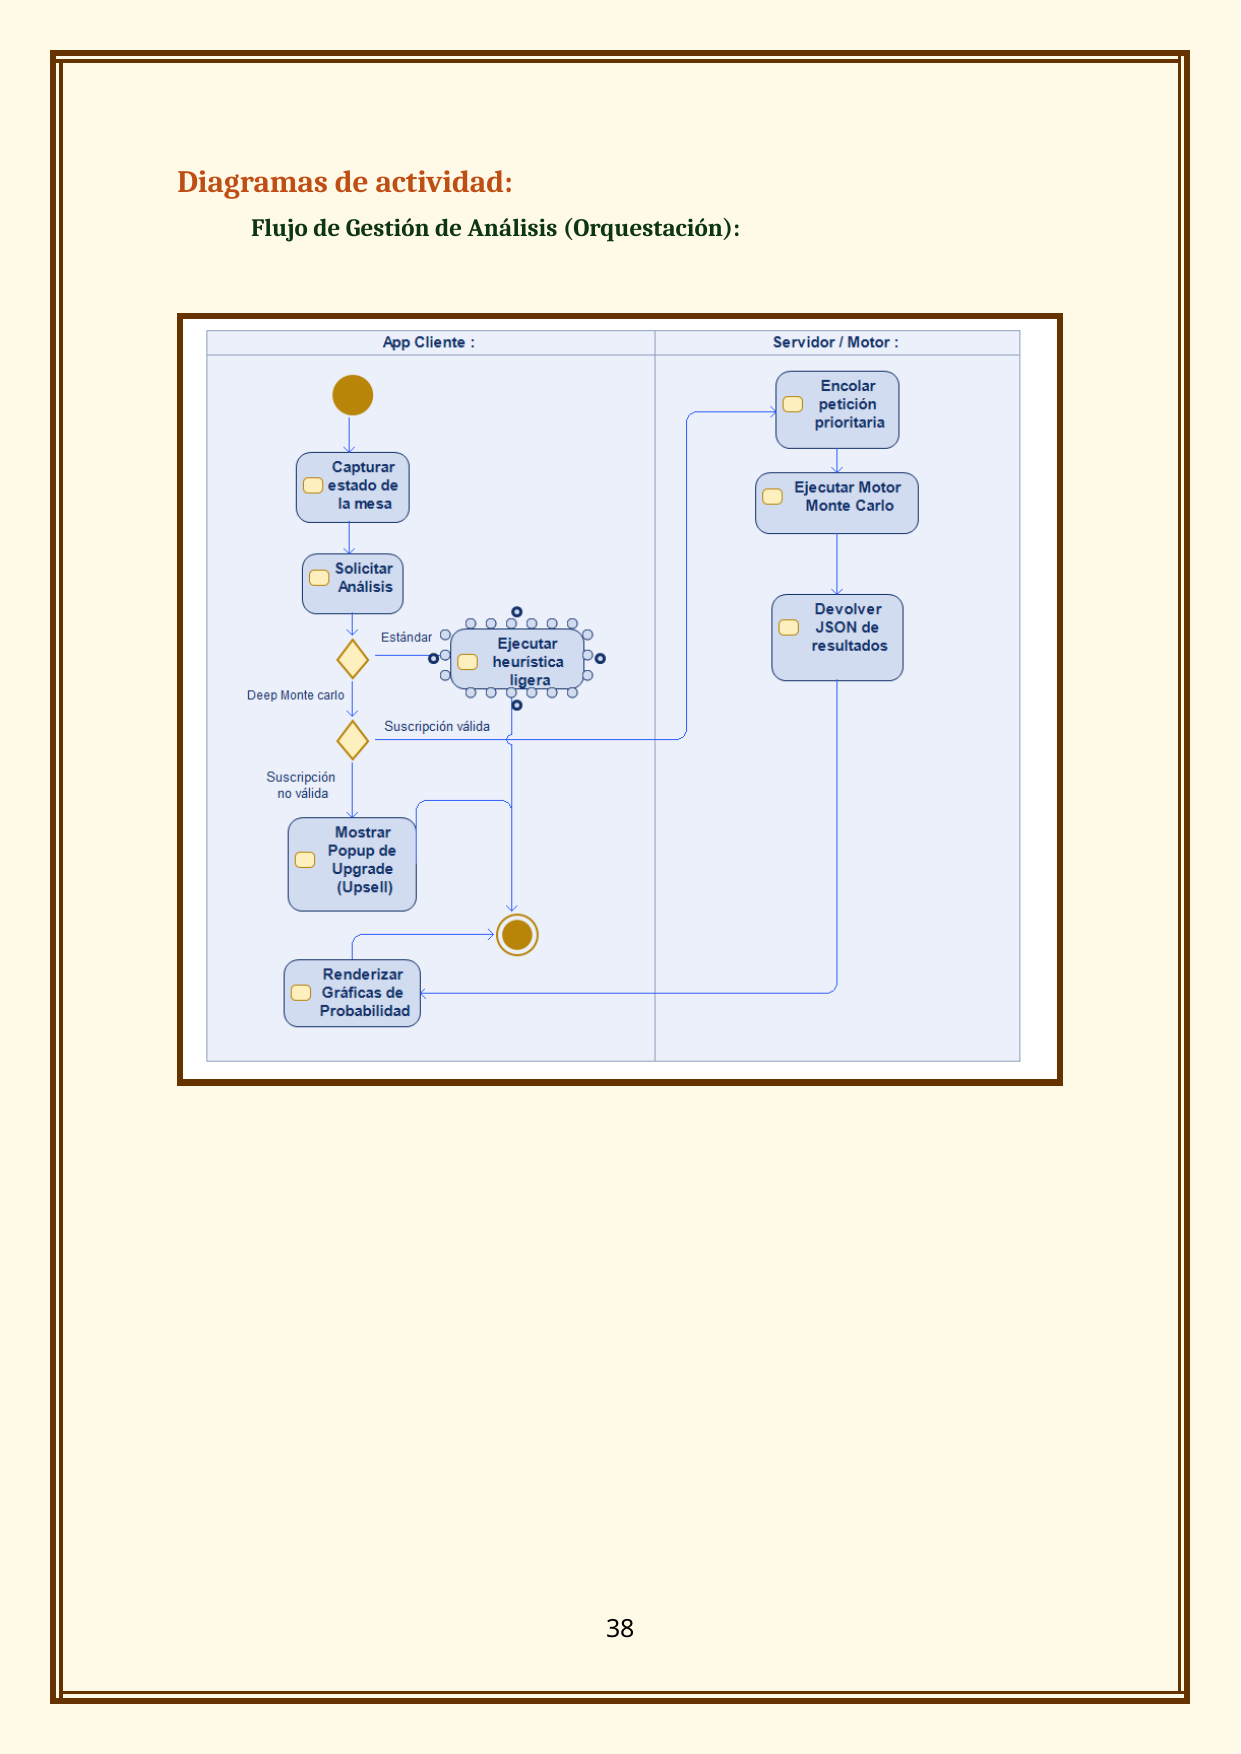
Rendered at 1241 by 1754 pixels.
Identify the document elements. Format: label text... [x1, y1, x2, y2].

picture [183, 319, 1057, 1079]
text Flujo de Gestión de Análisis (Orquestación): [177, 214, 1063, 242]
subtitle Diagramas de actividad: [177, 164, 1063, 200]
